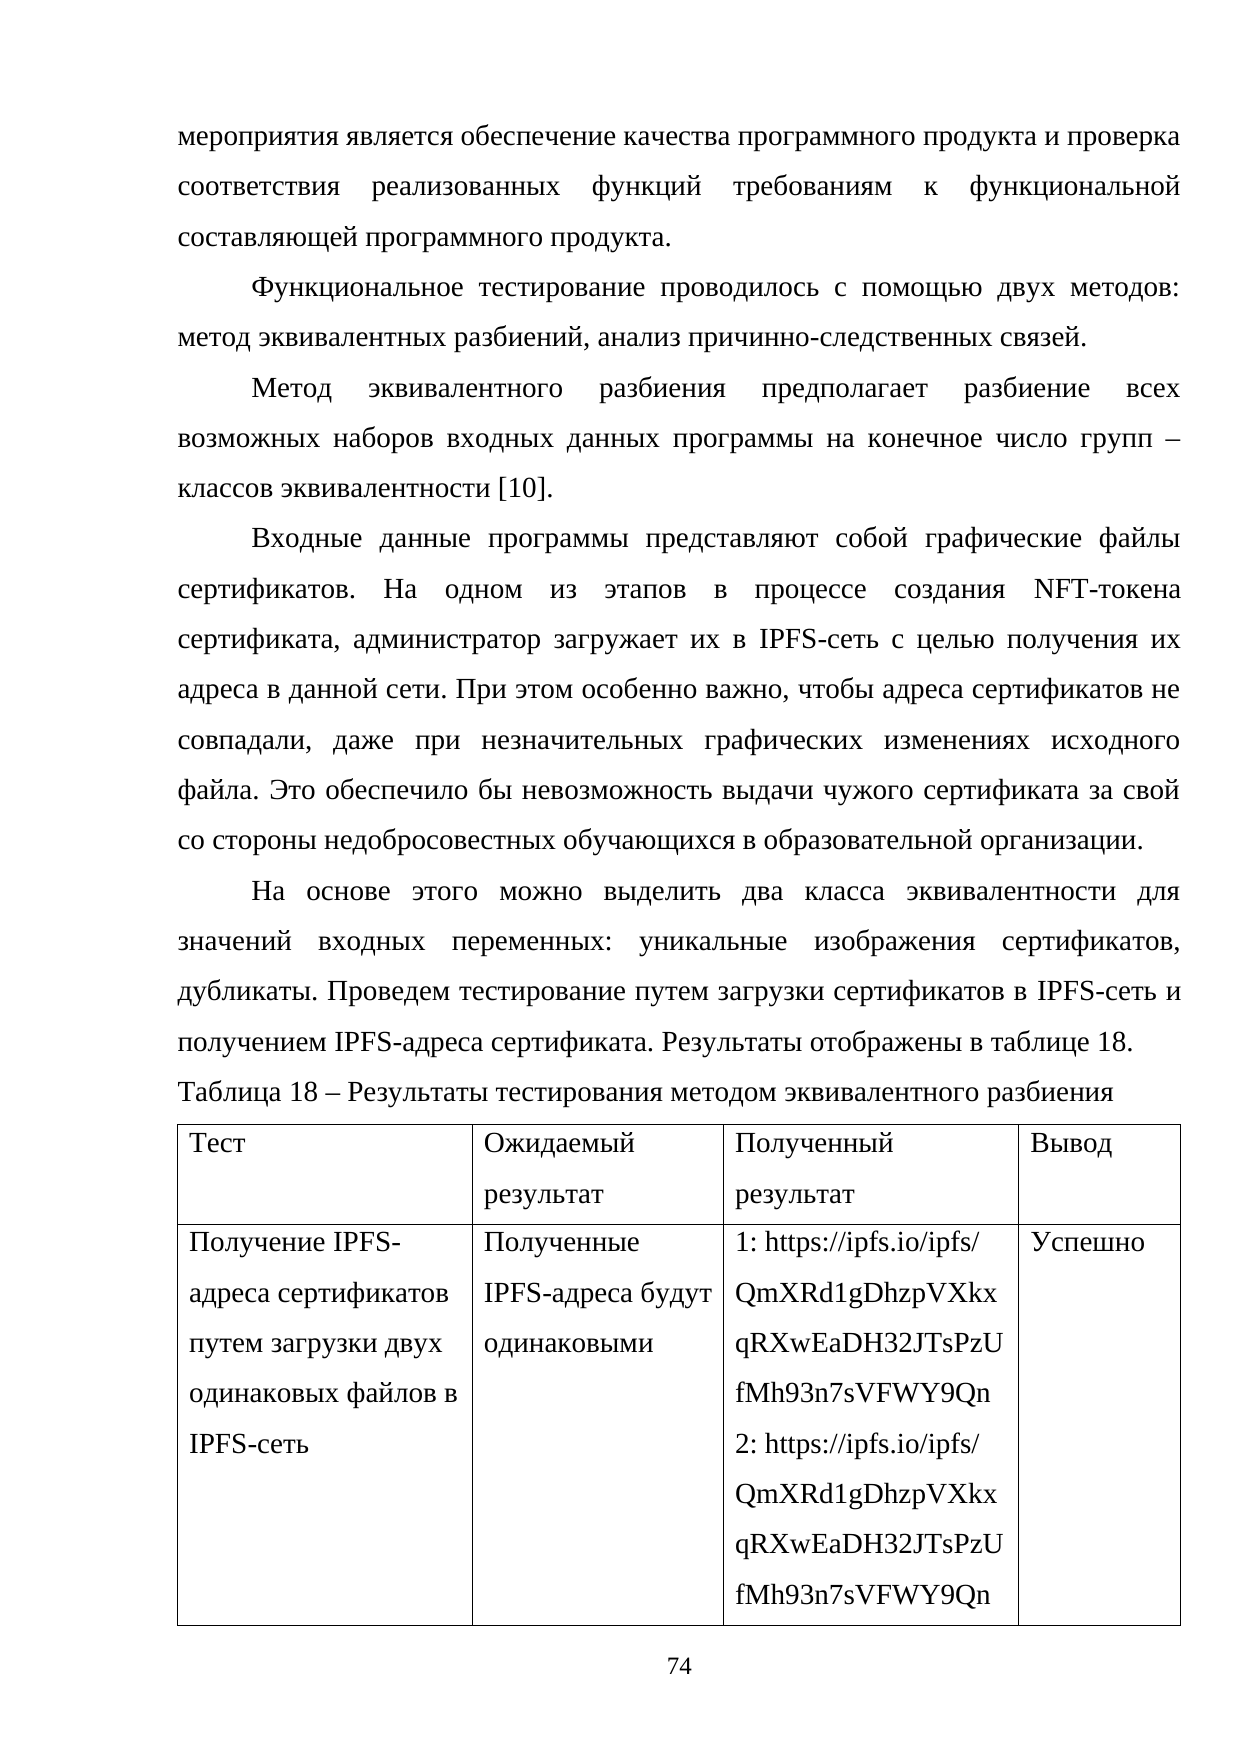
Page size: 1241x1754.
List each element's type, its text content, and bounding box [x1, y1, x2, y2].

table_cell Успешно [1019, 1225, 1180, 1624]
text Таблица 18 – Результаты тестирования методом эквивалентного разбиения [177, 1074, 1181, 1108]
table_cell Получение IPFS-адреса сертификатов путем загрузки двух одинаковых файлов в IPFS-сеть [178, 1225, 472, 1624]
table_header Тест [178, 1125, 472, 1223]
table_header Вывод [1019, 1125, 1180, 1223]
table_header Ожидаемый результат [473, 1125, 723, 1223]
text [177, 118, 1181, 252]
table_cell Полученные IPFS-адреса будут одинаковыми [473, 1225, 723, 1624]
text Метод эквивалентного разбиения предполагает разбиение всех возможных наборов входных данных программы на конечное число групп – классов эквивалентности [10]. [177, 370, 1181, 504]
table_header Полученный результат [724, 1125, 1018, 1223]
table_cell 1: https://ipfs.io/ipfs/ QmXRd1gDhzpVXkx qRXwEaDH32JTsPzU fMh93n7sVFWY9Qn 2: https://ipfs.io/ipfs/ QmXRd1gDhzpVXkx qRXwEaDH32JTsPzU fMh93n7sVFWY9Qn [724, 1225, 1018, 1624]
text Входные данные программы представляют собой графические файлы сертификатов. На одном из этапов в процессе создания NFT-токена сертификата, администратор загружает их в IPFS-сеть с целью получения их адреса в данной сети. При этом особенно важно, чтобы адреса сертификатов не совпадали, даже при незначительных графических изменениях исходного файла. Это обеспечило бы невозможность выдачи чужого сертификата за свой со стороны недобросовестных обучающихся в образовательной организации. [177, 521, 1181, 856]
text Функциональное тестирование проводилось с помощью двух методов: метод эквивалентных разбиений, анализ причинно-следственных связей. [177, 269, 1181, 353]
text На основе этого можно выделить два класса эквивалентности для значений входных переменных: уникальные изображения сертификатов, дубликаты. Проведем тестирование путем загрузки сертификатов в IPFS-сеть и получением IPFS-адреса сертификата. Результаты отображены в таблице 18. [177, 873, 1181, 1057]
